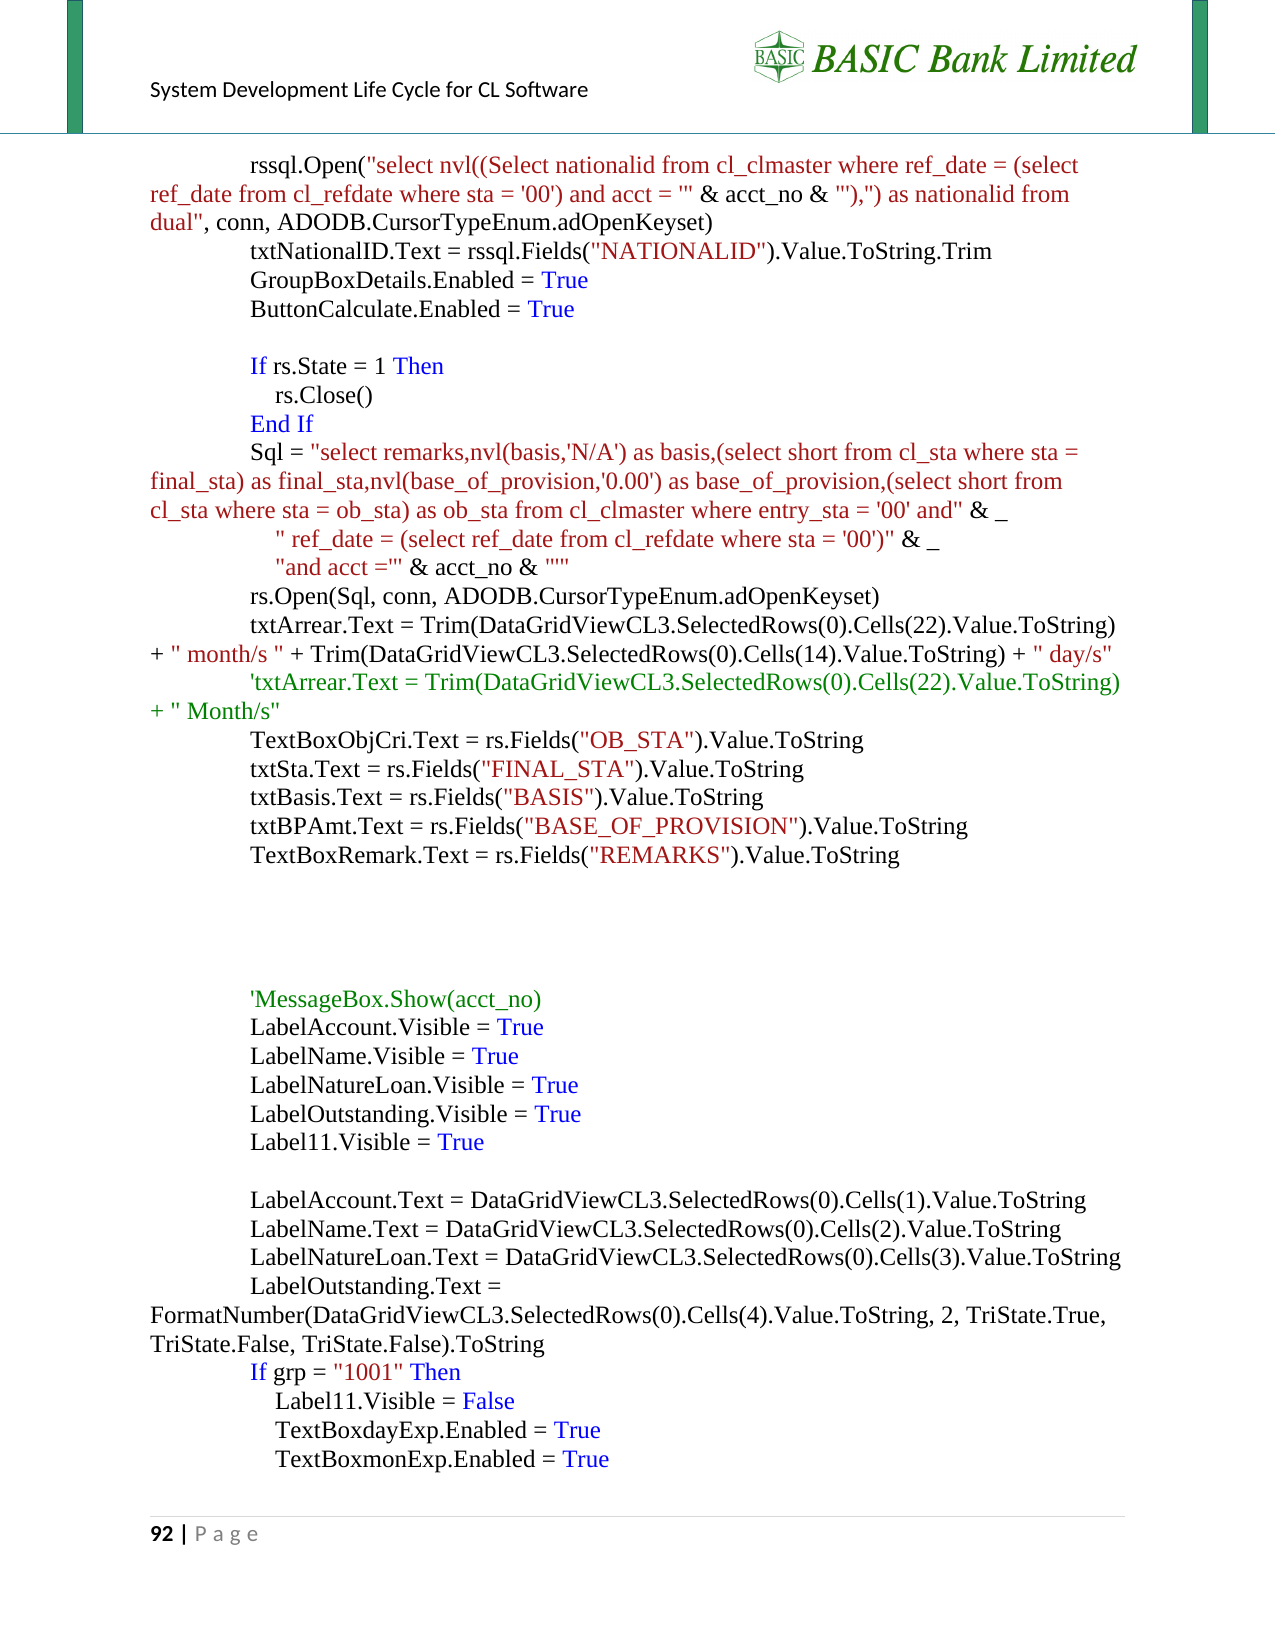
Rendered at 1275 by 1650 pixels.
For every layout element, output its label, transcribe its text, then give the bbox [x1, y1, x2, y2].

text 'MessageBox.Show(acct_no) [150, 984, 1125, 1012]
text If rs.State = 1 Then [150, 351, 1125, 380]
text rssql.Open("select nvl((Select nationalid from cl_clmaster where ref_date = (select ref_date from cl_refdate where sta = '00') and acct = '" & acct_no & "'),'') as nationalid from dual", conn, ADODB.CursorTypeEnum.adOpenKeyset) [150, 150, 1125, 236]
text GroupBoxDetails.Enabled = True [150, 265, 1125, 294]
text rs.Open(Sql, conn, ADODB.CursorTypeEnum.adOpenKeyset) [150, 581, 1125, 610]
text rs.Close() [150, 380, 1125, 409]
text LabelOutstanding.Visible = True [150, 1099, 1125, 1127]
text End If [150, 409, 1125, 437]
text Label11.Visible = False [150, 1386, 1125, 1415]
text 'txtArrear.Text = Trim(DataGridViewCL3.SelectedRows(0).Cells(22).Value.ToString) + " Month/s" [150, 667, 1125, 725]
text LabelNatureLoan.Visible = True [150, 1070, 1125, 1099]
text TextBoxdayExp.Enabled = True [150, 1415, 1125, 1444]
text LabelNatureLoan.Text = DataGridViewCL3.SelectedRows(0).Cells(3).Value.ToString [150, 1242, 1125, 1271]
text LabelName.Text = DataGridViewCL3.SelectedRows(0).Cells(2).Value.ToString [150, 1214, 1125, 1242]
text LabelOutstanding.Text = FormatNumber(DataGridViewCL3.SelectedRows(0).Cells(4).Value.ToString, 2, TriState.True, TriState.False, TriState.False).ToString [150, 1271, 1125, 1357]
text txtNationalID.Text = rssql.Fields("NATIONALID").Value.ToString.Trim [150, 236, 1125, 265]
text If grp = "1001" Then [150, 1357, 1125, 1386]
text txtArrear.Text = Trim(DataGridViewCL3.SelectedRows(0).Cells(22).Value.ToString) + " month/s " + Trim(DataGridViewCL3.SelectedRows(0).Cells(14).Value.ToString) + " day/s" [150, 610, 1125, 667]
text "and acct ='" & acct_no & "'" [150, 552, 1125, 581]
text LabelAccount.Text = DataGridViewCL3.SelectedRows(0).Cells(1).Value.ToString [150, 1185, 1125, 1214]
text TextBoxmonExp.Enabled = True [150, 1444, 1125, 1472]
text txtBPAmt.Text = rs.Fields("BASE_OF_PROVISION").Value.ToString [150, 811, 1125, 840]
text Sql = "select remarks,nvl(basis,'N/A') as basis,(select short from cl_sta where sta = final_sta) as final_sta,nvl(base_of_provision,'0.00') as base_of_provision,(select short from cl_sta where sta = ob_sta) as ob_sta from cl_clmaster where entry_sta = '00' and" & _ [150, 437, 1125, 524]
text Label11.Visible = True [150, 1127, 1125, 1156]
text TextBoxObjCri.Text = rs.Fields("OB_STA").Value.ToString [150, 725, 1125, 754]
text txtSta.Text = rs.Fields("FINAL_STA").Value.ToString [150, 754, 1125, 782]
text " ref_date = (select ref_date from cl_refdate where sta = '00')" & _ [150, 524, 1125, 552]
text LabelAccount.Visible = True [150, 1012, 1125, 1041]
text ButtonCalculate.Enabled = True [150, 294, 1125, 322]
text txtBasis.Text = rs.Fields("BASIS").Value.ToString [150, 782, 1125, 811]
text LabelName.Visible = True [150, 1041, 1125, 1070]
text TextBoxRemark.Text = rs.Fields("REMARKS").Value.ToString [150, 840, 1125, 869]
picture [749, 29, 1140, 84]
